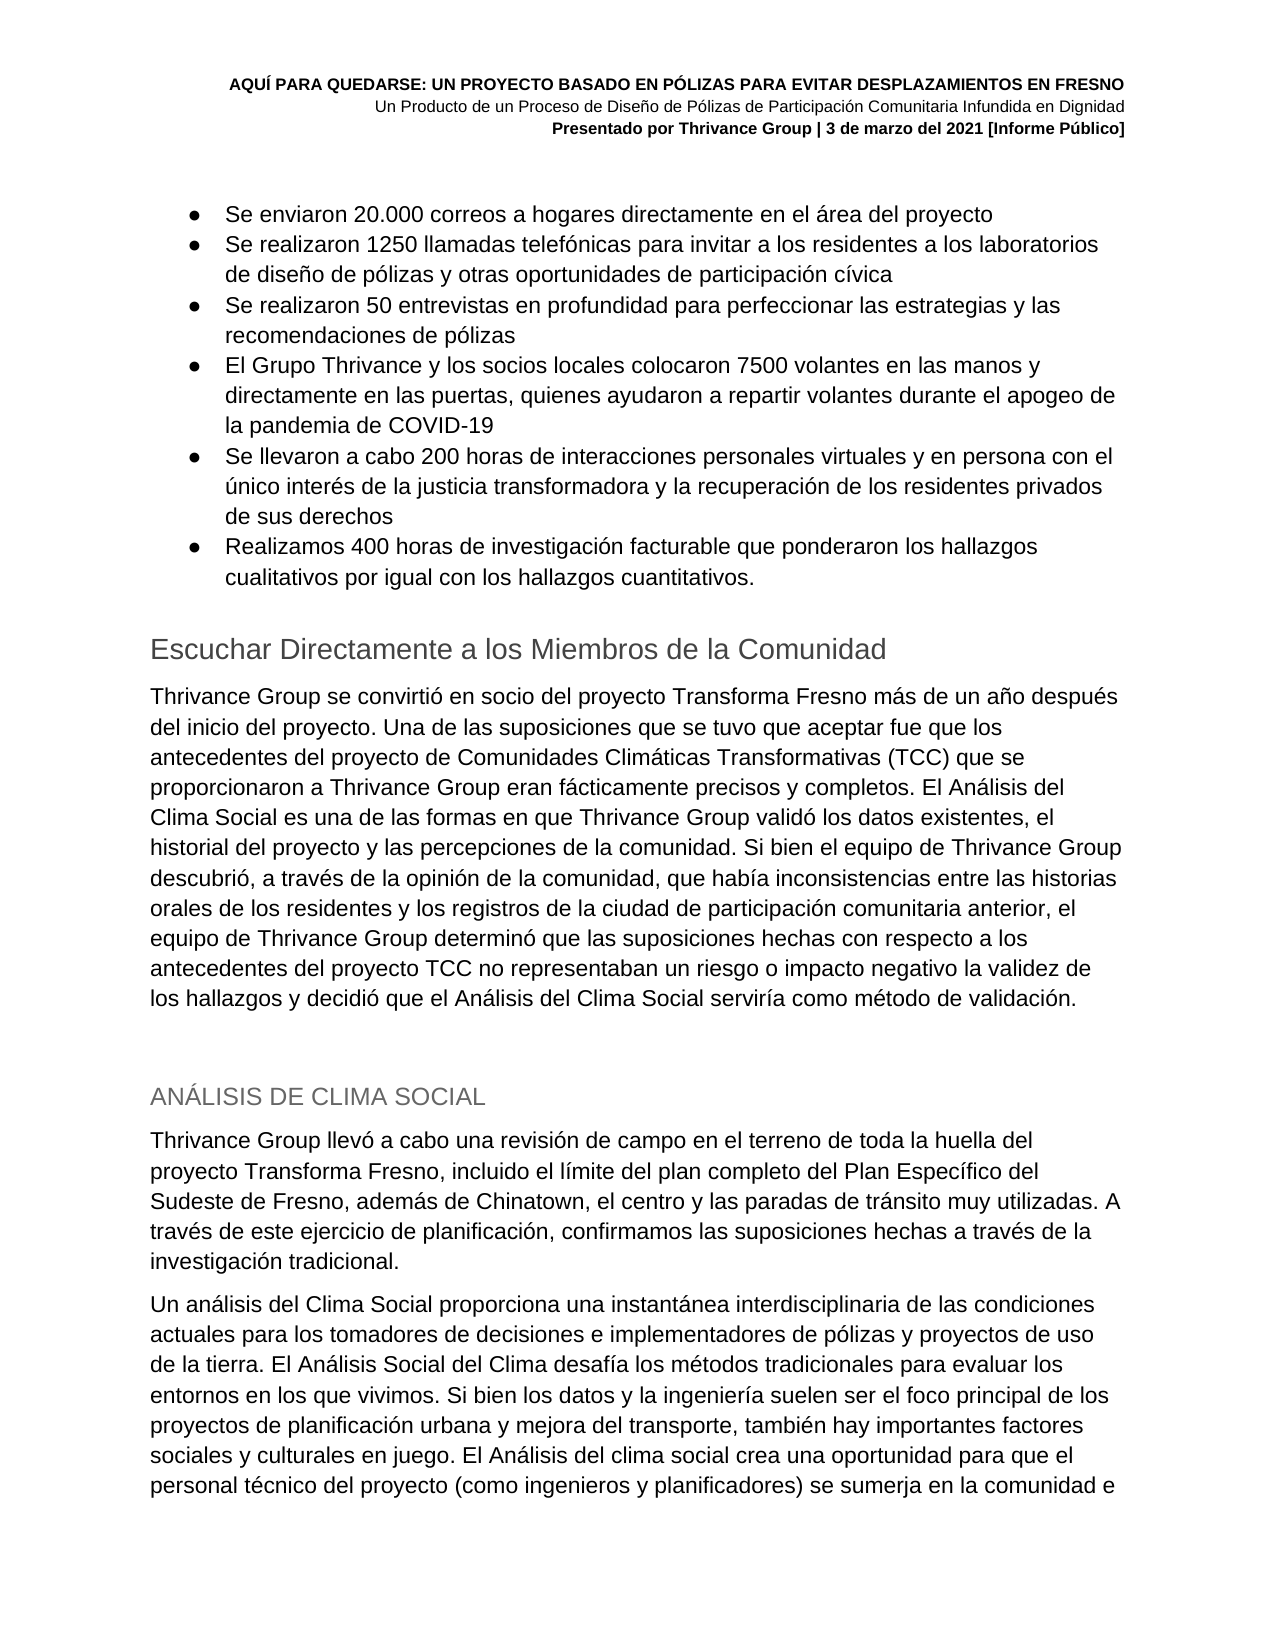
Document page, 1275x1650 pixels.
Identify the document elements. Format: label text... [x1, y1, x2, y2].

text Escuchar Directamente a los Miembros de la Comunidad [150, 632, 1125, 666]
text Thrivance Group se convirtió en socio del proyecto Transforma Fresno más de un año después del inicio del proyecto. Una de las suposiciones que se tuvo que aceptar fue que los antecedentes del proyecto de Comunidades Climáticas Transformativas (TCC) que se proporcionaron a Thrivance Group eran fácticamente precisos y completos. El Análisis del Clima Social es una de las formas en que Thrivance Group validó los datos existentes, el historial del proyecto y las percepciones de la comunidad. Si bien el equipo de Thrivance Group descubrió, a través de la opinión de la comunidad, que había inconsistencias entre las historias orales de los residentes y los registros de la ciudad de participación comunitaria anterior, el equipo de Thrivance Group determinó que las suposiciones hechas con respecto a los antecedentes del proyecto TCC no representaban un riesgo o impacto negativo la validez de los hallazgos y decidió que el Análisis del Clima Social serviría como método de validación. [150, 683, 1125, 1012]
list Realizamos 400 horas de investigación facturable que ponderaron los hallazgos cualitativos por igual con los hallazgos cuantitativos. [187, 533, 1125, 590]
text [150, 1291, 1125, 1499]
text ANÁLISIS DE CLIMA SOCIAL [150, 1082, 1125, 1111]
list Se llevaron a cabo 200 horas de interacciones personales virtuales y en persona con el único interés de la justicia transformadora y la recuperación de los residentes privados de sus derechos [187, 443, 1125, 529]
list Se realizaron 1250 llamadas telefónicas para invitar a los residentes a los laboratorios de diseño de pólizas y otras oportunidades de participación cívica [187, 231, 1125, 288]
list Se enviaron 20.000 correos a hogares directamente en el área del proyecto [187, 201, 1125, 227]
text Thrivance Group llevó a cabo una revisión de campo en el terreno de toda la huella del proyecto Transforma Fresno, incluido el límite del plan completo del Plan Específico del Sudeste de Fresno, además de Chinatown, el centro y las paradas de tránsito muy utilizadas. A través de este ejercicio de planificación, confirmamos las suposiciones hechas a través de la investigación tradicional. [150, 1127, 1125, 1275]
list El Grupo Thrivance y los socios locales colocaron 7500 volantes en las manos y directamente en las puertas, quienes ayudaron a repartir volantes durante el apogeo de la pandemia de COVID-19 [187, 352, 1125, 439]
list Se realizaron 50 entrevistas en profundidad para perfeccionar las estrategias y las recomendaciones de pólizas [187, 292, 1125, 348]
